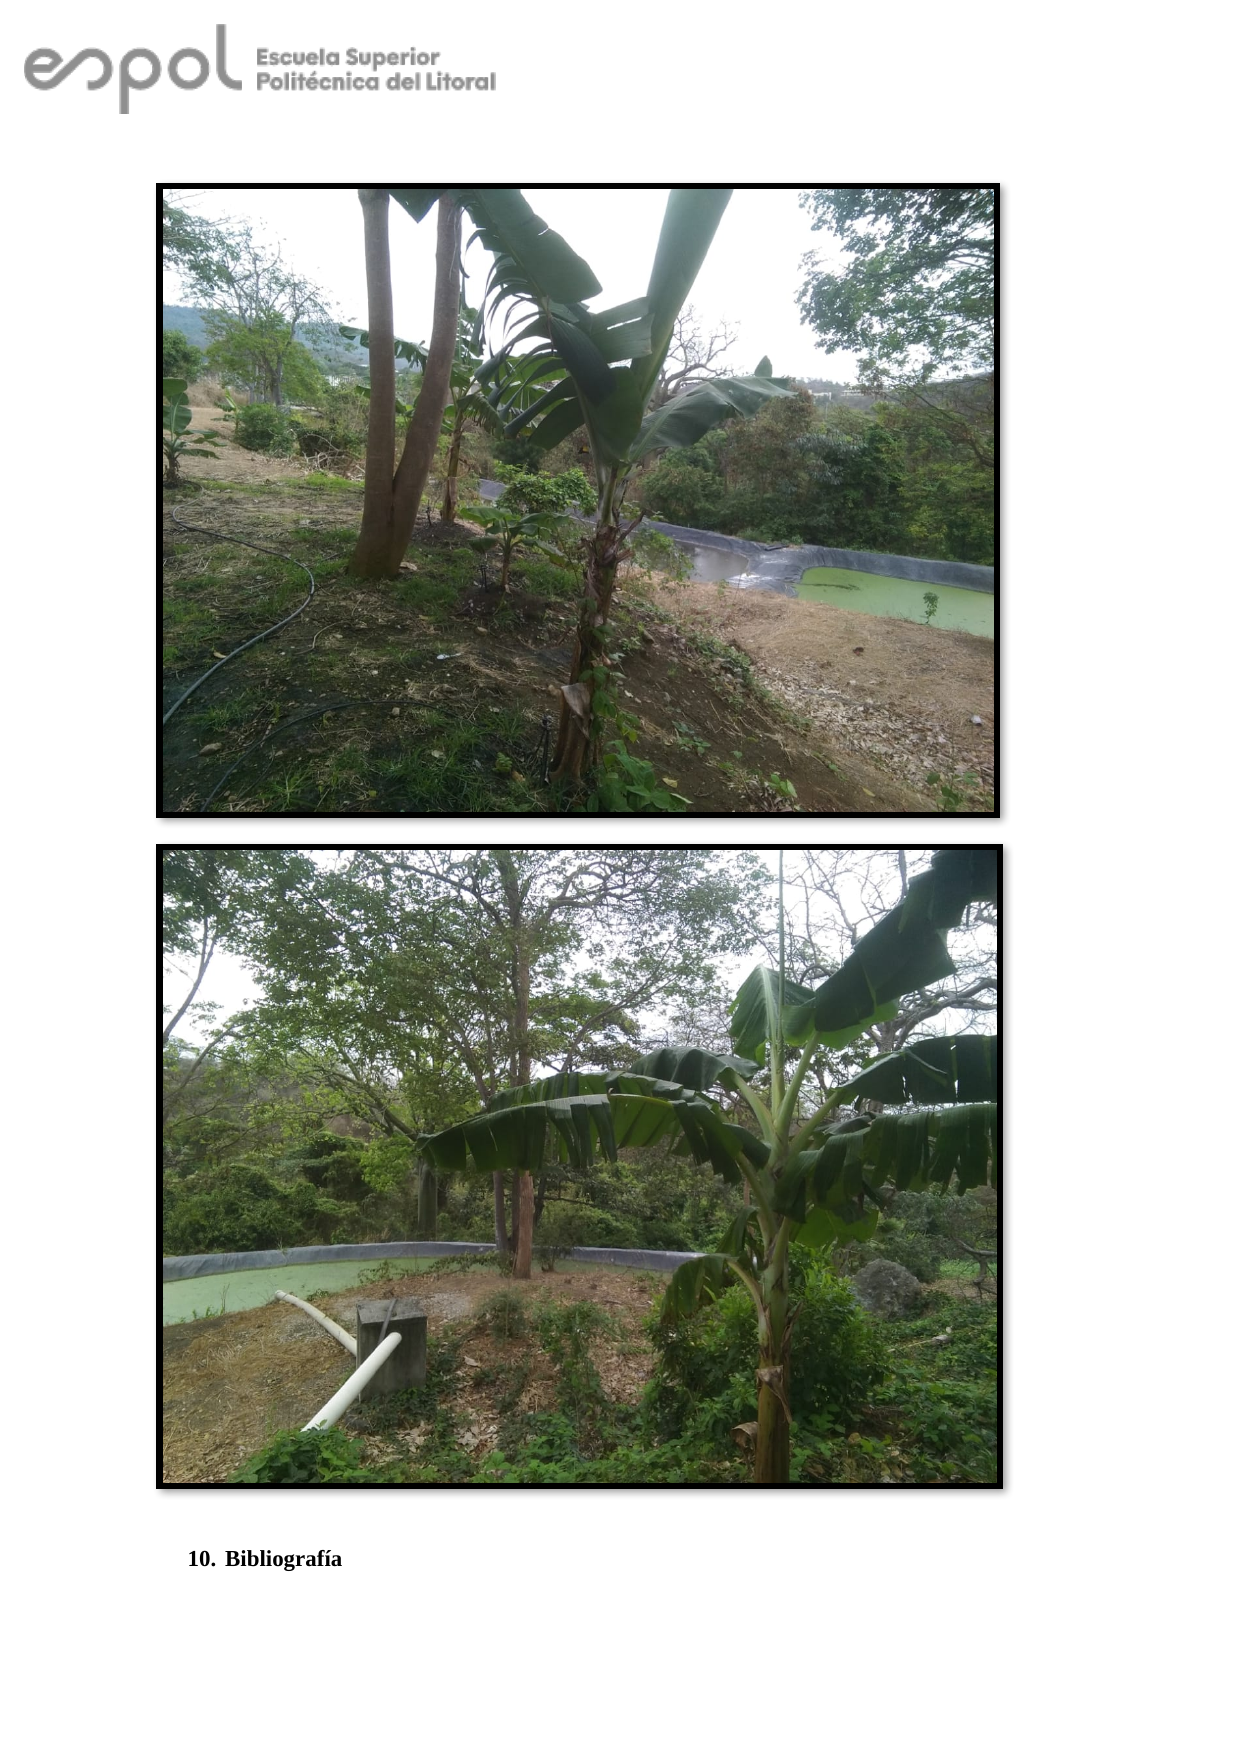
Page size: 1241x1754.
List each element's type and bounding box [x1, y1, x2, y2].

picture [24, 24, 496, 114]
picture [163, 189, 994, 812]
picture [163, 850, 997, 1483]
